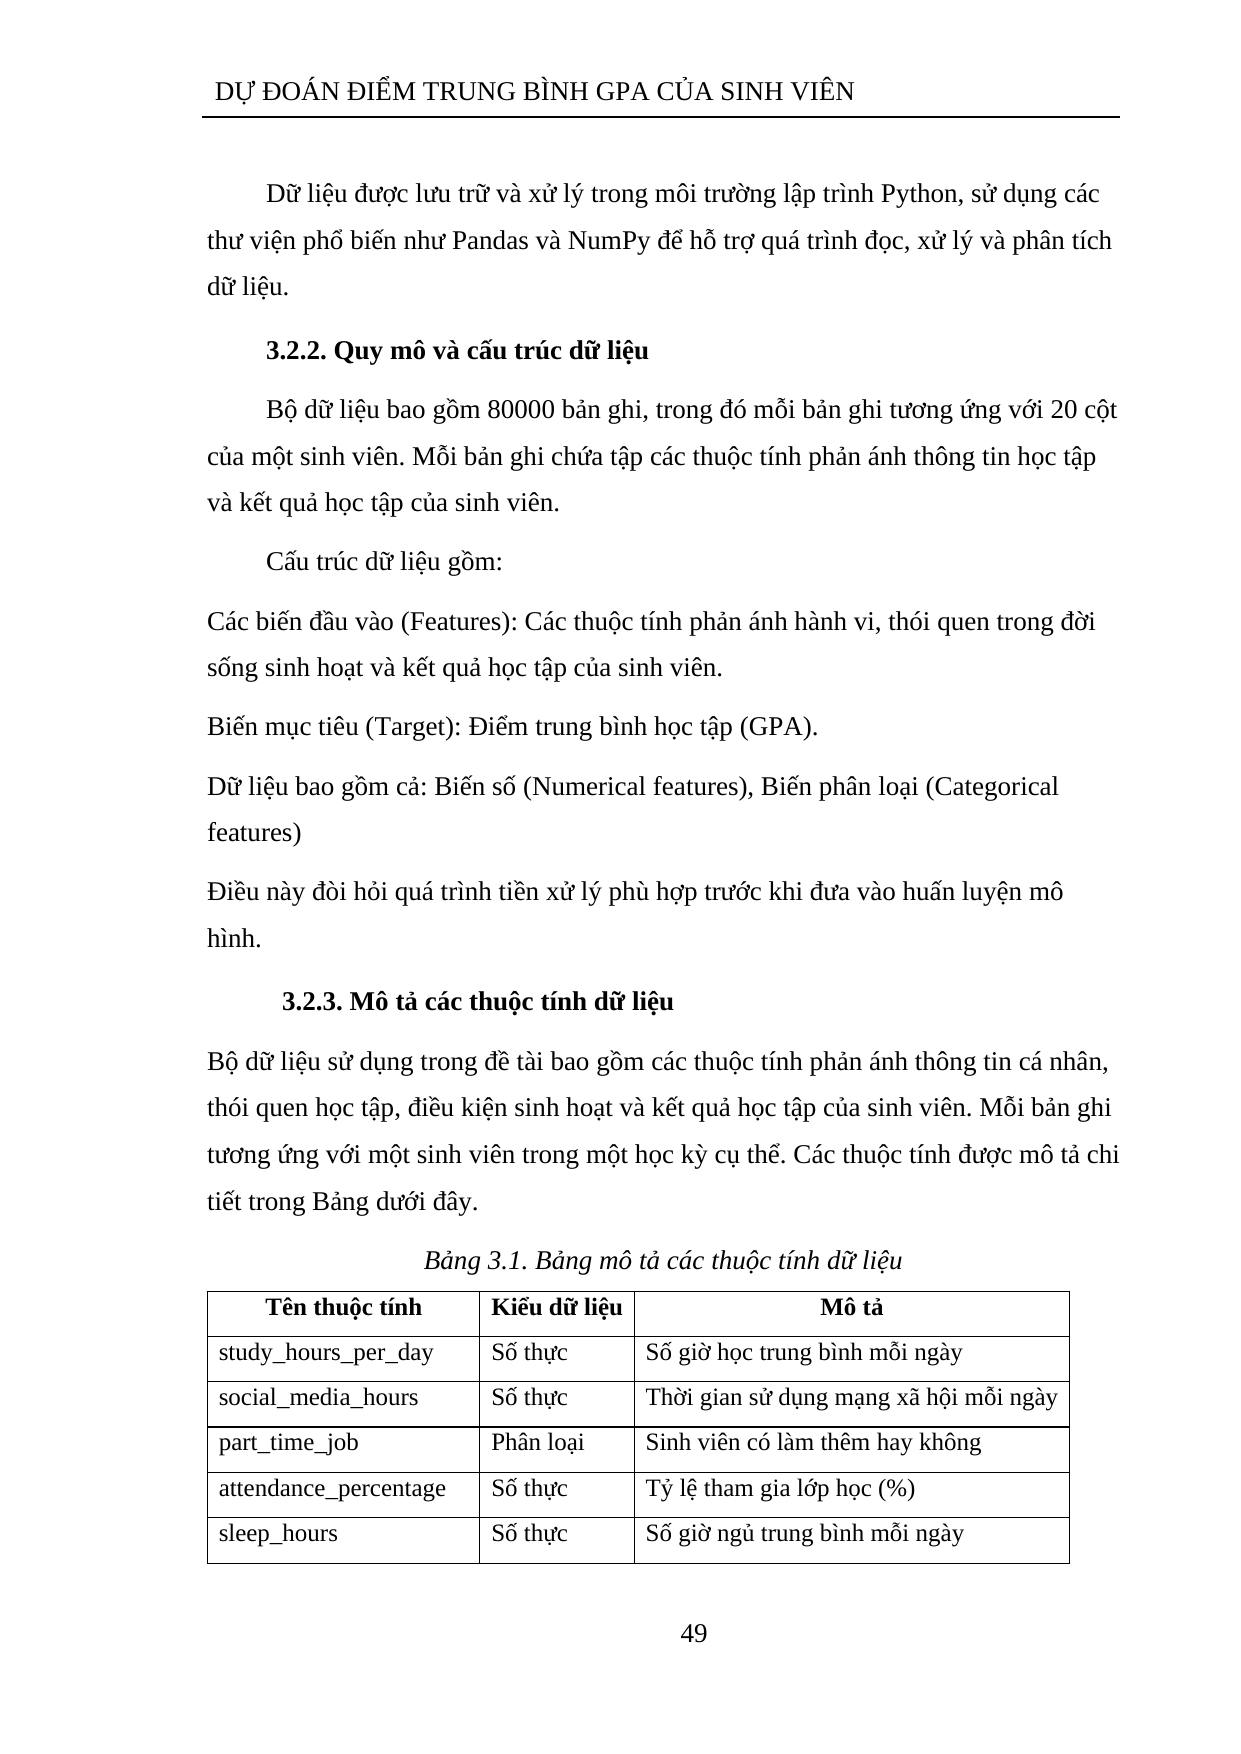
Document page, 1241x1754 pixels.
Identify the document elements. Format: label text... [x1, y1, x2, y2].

text Biến mục tiêu (Target): Điểm trung bình học tập (GPA). [207, 711, 1122, 742]
table_cell Phân loại [480, 1428, 634, 1472]
table_cell Số thực [480, 1337, 634, 1381]
subtitle 3.2.2. Quy mô và cấu trúc dữ liệu [207, 334, 1122, 365]
text Điều này đòi hỏi quá trình tiền xử lý phù hợp trước khi đưa vào huấn luyện mô hình. [207, 876, 1122, 953]
table_header Mô tả [635, 1292, 1069, 1336]
table_cell Sinh viên có làm thêm hay không [635, 1428, 1069, 1472]
text Cấu trúc dữ liệu gồm: [207, 546, 1122, 577]
text Dữ liệu bao gồm cả: Biến số (Numerical features), Biến phân loại (Categorical features) [207, 770, 1122, 847]
table_cell part_time_job [208, 1428, 479, 1472]
table_cell Thời gian sử dụng mạng xã hội mỗi ngày [635, 1382, 1069, 1426]
subtitle 3.2.3. Mô tả các thuộc tính dữ liệu [207, 986, 1122, 1017]
text Bộ dữ liệu sử dụng trong đề tài bao gồm các thuộc tính phản ánh thông tin cá nhân, thói quen học tập, điều kiện sinh hoạt và kết quả học tập của sinh viên. Mỗi bản ghi tương ứng với một sinh viên trong một học kỳ cụ thể. Các thuộc tính được mô tả chi tiết trong Bảng dưới đây. [207, 1045, 1122, 1216]
table_cell sleep_hours [208, 1518, 479, 1562]
table_cell Số thực [480, 1382, 634, 1426]
table_header Kiểu dữ liệu [480, 1292, 634, 1336]
text Bảng 3.1. Bảng mô tả các thuộc tính dữ liệu [207, 1244, 1122, 1275]
table_cell Số giờ học trung bình mỗi ngày [635, 1337, 1069, 1381]
table_header Tên thuộc tính [208, 1292, 479, 1336]
table_cell social_media_hours [208, 1382, 479, 1426]
text Dữ liệu được lưu trữ và xử lý trong môi trường lập trình Python, sử dụng các thư viện phổ biến như Pandas và NumPy để hỗ trợ quá trình đọc, xử lý và phân tích dữ liệu. [207, 177, 1122, 302]
text Bộ dữ liệu bao gồm 80000 bản ghi, trong đó mỗi bản ghi tương ứng với 20 cột của một sinh viên. Mỗi bản ghi chứa tập các thuộc tính phản ánh thông tin học tập và kết quả học tập của sinh viên. [207, 393, 1122, 517]
table_cell Số giờ ngủ trung bình mỗi ngày [635, 1518, 1069, 1562]
table_cell Số thực [480, 1518, 634, 1562]
table_cell study_hours_per_day [208, 1337, 479, 1381]
table_cell Số thực [480, 1473, 634, 1517]
table_cell Tỷ lệ tham gia lớp học (%) [635, 1473, 1069, 1517]
table_cell attendance_percentage [208, 1473, 479, 1517]
text Các biến đầu vào (Features): Các thuộc tính phản ánh hành vi, thói quen trong đời sống sinh hoạt và kết quả học tập của sinh viên. [207, 605, 1122, 682]
